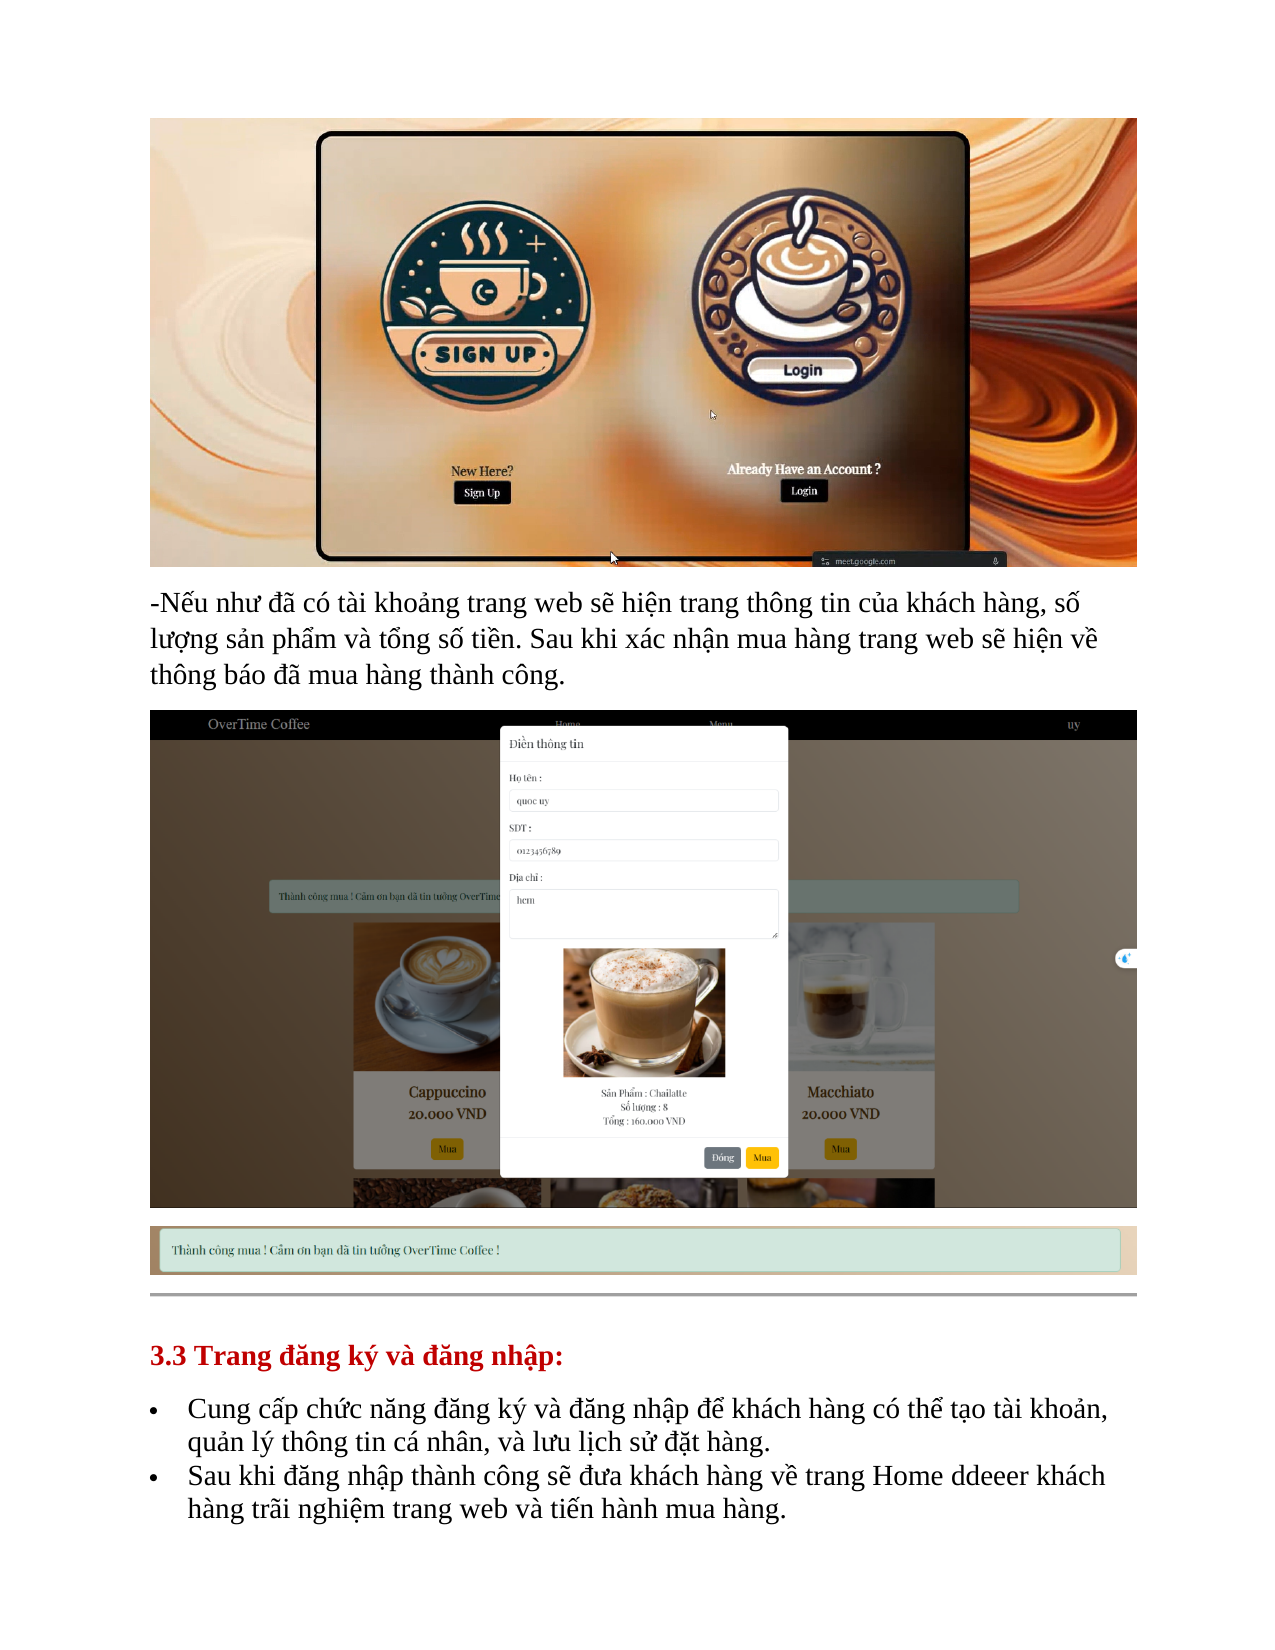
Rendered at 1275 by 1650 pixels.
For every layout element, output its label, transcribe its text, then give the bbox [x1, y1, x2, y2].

text 3.3 Trang đăng ký và đăng nhập: [150, 1338, 1137, 1372]
picture [150, 1226, 1137, 1275]
list Sau khi đăng nhập thành công sẽ đưa khách hàng về trang Home ddeeer khách hàng trãi nghiệm trang web và tiến hành mua hàng. [150, 1458, 1137, 1525]
list Cung cấp chức năng đăng ký và đăng nhập để khách hàng có thể tạo tài khoản, quản lý thông tin cá nhân, và lưu lịch sử đặt hàng. [150, 1391, 1137, 1458]
picture [150, 118, 1137, 567]
picture [150, 710, 1137, 1208]
text -Nếu như đã có tài khoảng trang web sẽ hiện trang thông tin của khách hàng, số lượng sản phẩm và tổng số tiền. Sau khi xác nhận mua hàng trang web sẽ hiện về thông báo đã mua hàng thành công. [150, 585, 1137, 691]
